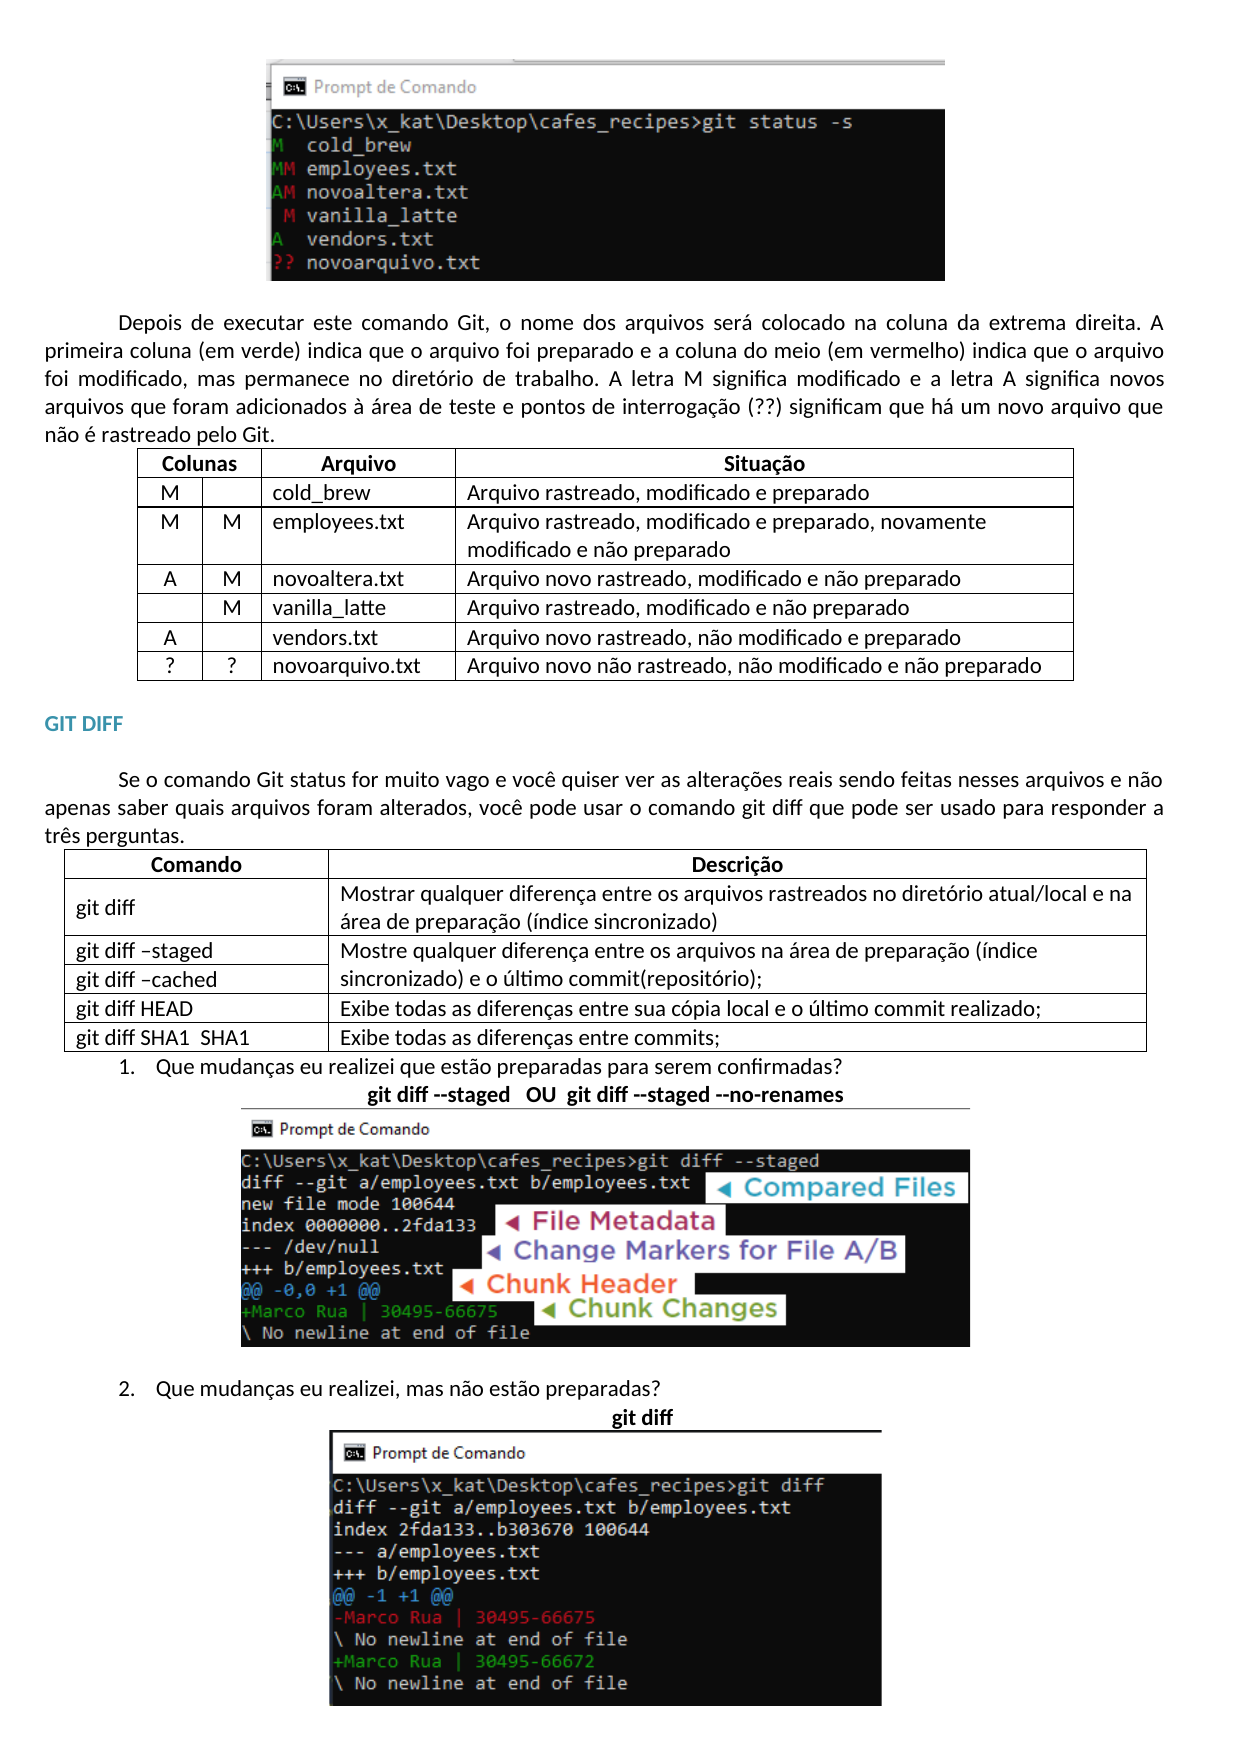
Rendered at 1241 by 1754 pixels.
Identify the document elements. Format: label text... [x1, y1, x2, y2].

table_cell M [203, 565, 261, 592]
picture [329, 1430, 882, 1706]
picture [266, 59, 945, 281]
table_cell vanilla_latte [262, 594, 455, 622]
table_header Comando [65, 850, 328, 878]
table_cell Arquivo novo rastreado, modificado e não preparado [456, 565, 1073, 592]
table_header Arquivo [262, 449, 455, 477]
text Depois de executar este comando Git, o nome dos arquivos será colocado na coluna da extrema direita. A primeira coluna (em verde) indica que o arquivo foi preparado e a coluna do meio (em vermelho) indica que o arquivo foi modificado, mas permanece no diretório de trabalho. A letra M significa modificado e a letra A significa novos arquivos que foram adicionados à área de teste e pontos de interrogação (??) significam que há um novo arquivo que não é rastreado pelo Git. [44, 308, 1167, 448]
table_cell ? [203, 652, 261, 680]
text git diff --staged OU git diff --staged --no-renames [44, 1080, 1167, 1108]
text git diff [44, 1403, 1167, 1431]
table_cell git diff SHA1 SHA1 [65, 1023, 328, 1051]
table_cell ? [138, 652, 202, 680]
table_cell M [203, 594, 261, 622]
table_cell Mostrar qualquer diferença entre os arquivos rastreados no diretório atual/local e na área de preparação (índice sincronizado) [329, 879, 1146, 935]
picture [241, 1108, 970, 1347]
table_cell M [138, 508, 202, 563]
table_cell novoaltera.txt [262, 565, 455, 592]
table_header Situação [456, 449, 1073, 477]
text Se o comando Git status for muito vago e você quiser ver as alterações reais sendo feitas nesses arquivos e não apenas saber quais arquivos foram alterados, você pode usar o comando git diff que pode ser usado para responder a três perguntas. [44, 765, 1167, 849]
table_cell M [203, 508, 261, 563]
table_cell [203, 623, 261, 651]
table_cell git diff [65, 879, 328, 935]
table_cell Arquivo novo rastreado, não modificado e preparado [456, 623, 1073, 651]
table_cell cold_brew [262, 478, 455, 506]
list Que mudanças eu realizei, mas não estão preparadas? [118, 1374, 1167, 1403]
table_cell Mostre qualquer diferença entre os arquivos na área de preparação (índice sincronizado) e o último commit(repositório); [329, 936, 1146, 993]
table_cell Arquivo rastreado, modificado e não preparado [456, 594, 1073, 622]
table_cell git diff HEAD [65, 994, 328, 1022]
table_cell novoarquivo.txt [262, 652, 455, 680]
table_cell Arquivo rastreado, modificado e preparado [456, 478, 1073, 506]
table_header Descrição [329, 850, 1146, 878]
table_cell git diff –cached [65, 965, 328, 993]
table_cell employees.txt [262, 508, 455, 563]
table_header Colunas [138, 449, 261, 477]
table_cell M [138, 478, 202, 506]
table_cell A [138, 623, 202, 651]
table_cell Arquivo rastreado, modificado e preparado, novamente modificado e não preparado [456, 508, 1073, 563]
table_cell vendors.txt [262, 623, 455, 651]
table_cell [138, 594, 202, 622]
text GIT DIFF [44, 709, 1167, 737]
table_cell Exibe todas as diferenças entre sua cópia local e o último commit realizado; [329, 994, 1146, 1022]
table_cell [203, 478, 261, 506]
table_cell Arquivo novo não rastreado, não modificado e não preparado [456, 652, 1073, 680]
table_cell Exibe todas as diferenças entre commits; [329, 1023, 1146, 1051]
table_cell git diff –staged [65, 936, 328, 964]
list Que mudanças eu realizei que estão preparadas para serem confirmadas? [118, 1052, 1167, 1080]
table_cell A [138, 565, 202, 592]
